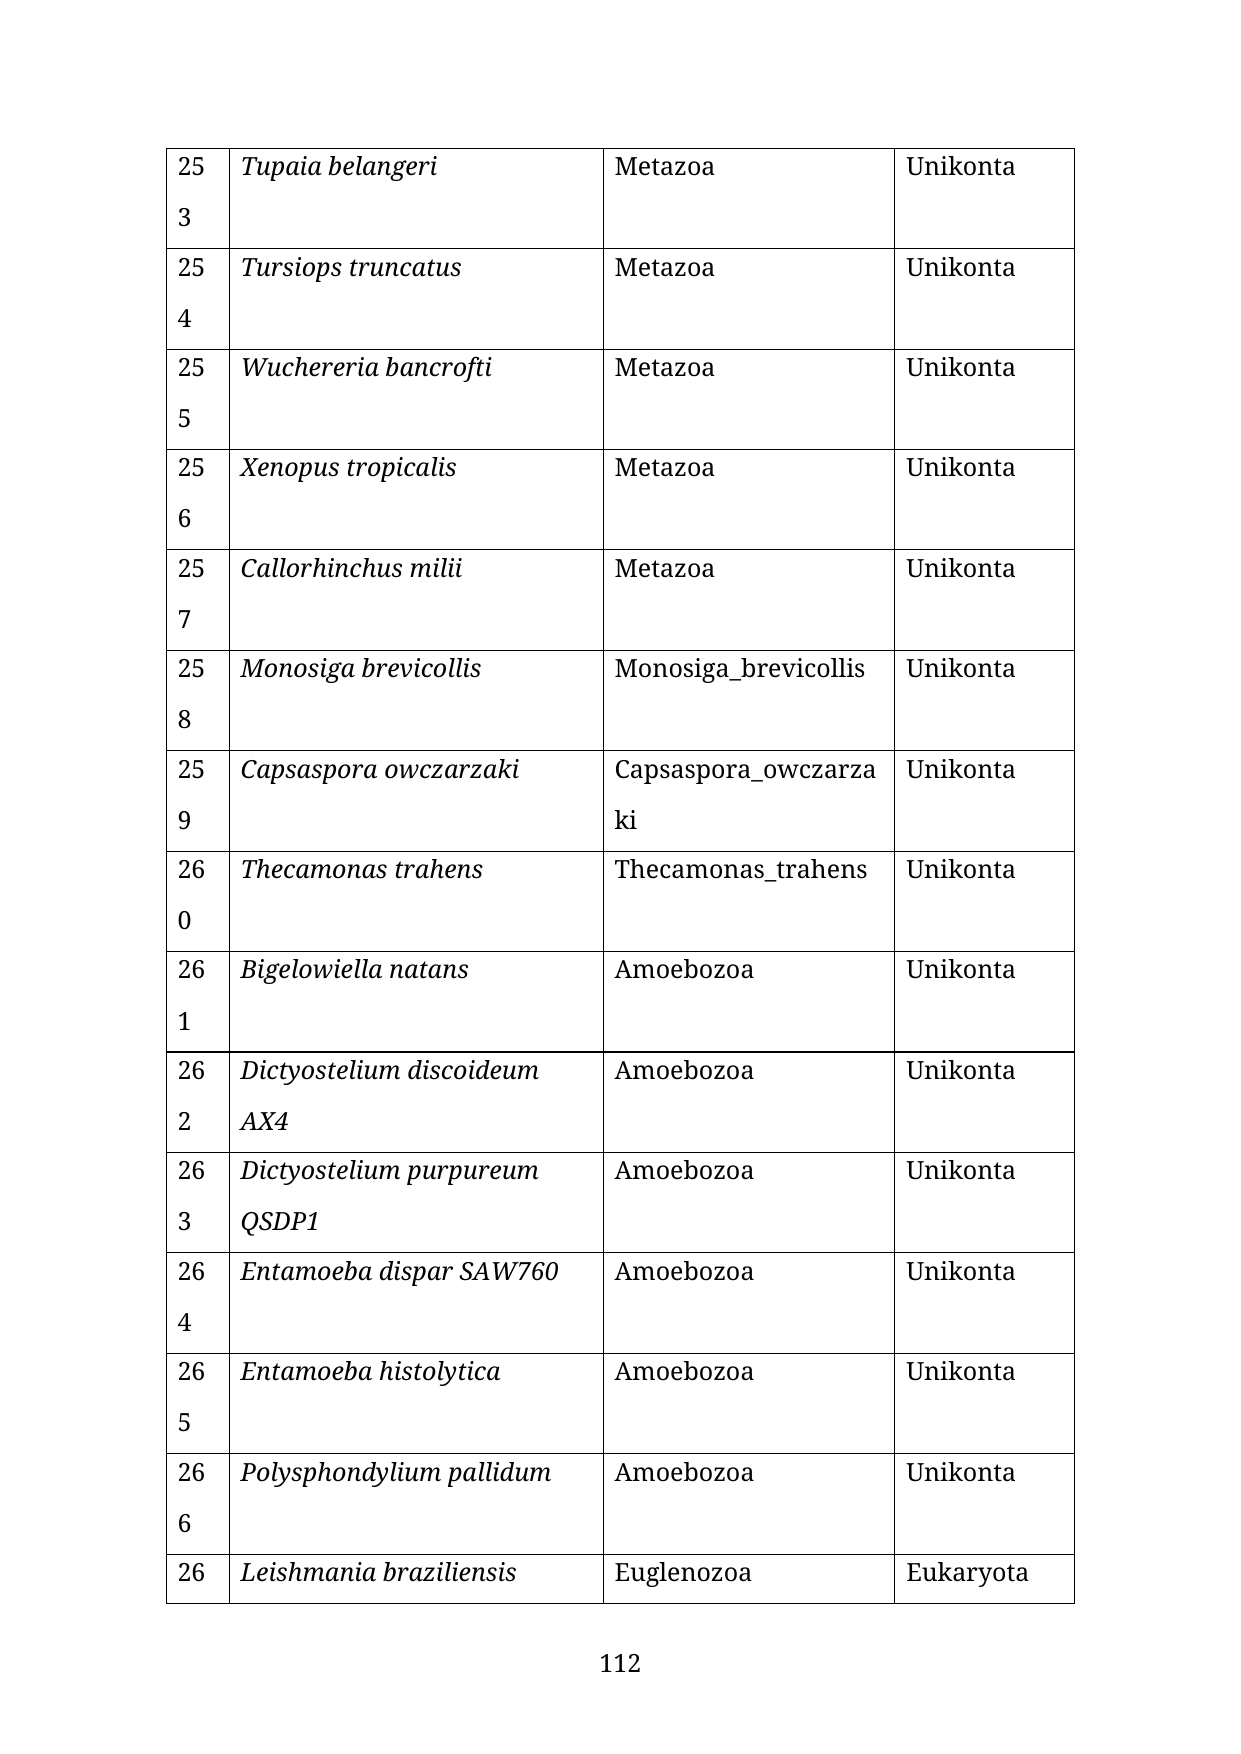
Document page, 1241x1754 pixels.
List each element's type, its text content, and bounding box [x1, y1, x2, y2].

table_cell Unikonta [895, 1354, 1074, 1453]
table_cell Monosiga brevicollis [230, 651, 603, 750]
table_cell Unikonta [895, 249, 1074, 348]
table_cell Metazoa [604, 550, 894, 650]
table_cell Xenopus tropicalis [230, 450, 603, 549]
table_cell Dictyostelium discoideum AX4 [230, 1053, 603, 1152]
table_cell Metazoa [604, 350, 894, 449]
table_cell Entamoeba dispar SAW760 [230, 1253, 603, 1353]
table_cell Unikonta [895, 952, 1074, 1051]
table_cell Unikonta [895, 1454, 1074, 1553]
table_cell 263 [167, 1153, 229, 1252]
table_cell 262 [167, 1053, 229, 1152]
table_cell Eukaryota [895, 1555, 1074, 1603]
table_cell Capsaspora owczarzaki [230, 751, 603, 851]
table_cell Unikonta [895, 149, 1074, 248]
table_cell Metazoa [604, 249, 894, 348]
table_cell Unikonta [895, 350, 1074, 449]
table_cell Dictyostelium purpureum QSDP1 [230, 1153, 603, 1252]
table_cell 267 [167, 1555, 229, 1603]
table_cell Amoebozoa [604, 952, 894, 1051]
table_cell 260 [167, 852, 229, 951]
table_cell 264 [167, 1253, 229, 1353]
table_cell Euglenozoa [604, 1555, 894, 1603]
table_cell Metazoa [604, 450, 894, 549]
table_cell Wuchereria bancrofti [230, 350, 603, 449]
table_cell Amoebozoa [604, 1354, 894, 1453]
table_cell 257 [167, 550, 229, 650]
table_cell Unikonta [895, 550, 1074, 650]
table_cell Unikonta [895, 1053, 1074, 1152]
table_cell Tursiops truncatus [230, 249, 603, 348]
table_cell Unikonta [895, 651, 1074, 750]
table_cell Thecamonas_trahens [604, 852, 894, 951]
table_cell 265 [167, 1354, 229, 1453]
table_cell Amoebozoa [604, 1454, 894, 1553]
table_cell Polysphondylium pallidum [230, 1454, 603, 1553]
table_cell Tupaia belangeri [230, 149, 603, 248]
table_cell Thecamonas trahens [230, 852, 603, 951]
table_cell Monosiga_brevicollis [604, 651, 894, 750]
table_cell 266 [167, 1454, 229, 1553]
table_cell Amoebozoa [604, 1153, 894, 1252]
table_cell Amoebozoa [604, 1253, 894, 1353]
table_cell 255 [167, 350, 229, 449]
table_cell Callorhinchus milii [230, 550, 603, 650]
table_cell Entamoeba histolytica [230, 1354, 603, 1453]
table_cell Metazoa [604, 149, 894, 248]
table_cell Unikonta [895, 450, 1074, 549]
table_cell 258 [167, 651, 229, 750]
table_cell 256 [167, 450, 229, 549]
table_cell Unikonta [895, 1253, 1074, 1353]
table_cell 259 [167, 751, 229, 851]
table_cell 253 [167, 149, 229, 248]
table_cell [230, 1555, 603, 1603]
table_cell Unikonta [895, 1153, 1074, 1252]
table_cell Capsaspora_owczarzaki [604, 751, 894, 851]
table_cell 261 [167, 952, 229, 1051]
table_cell Bigelowiella natans [230, 952, 603, 1051]
table_cell Unikonta [895, 852, 1074, 951]
table_cell 254 [167, 249, 229, 348]
table_cell Amoebozoa [604, 1053, 894, 1152]
table_cell Unikonta [895, 751, 1074, 851]
